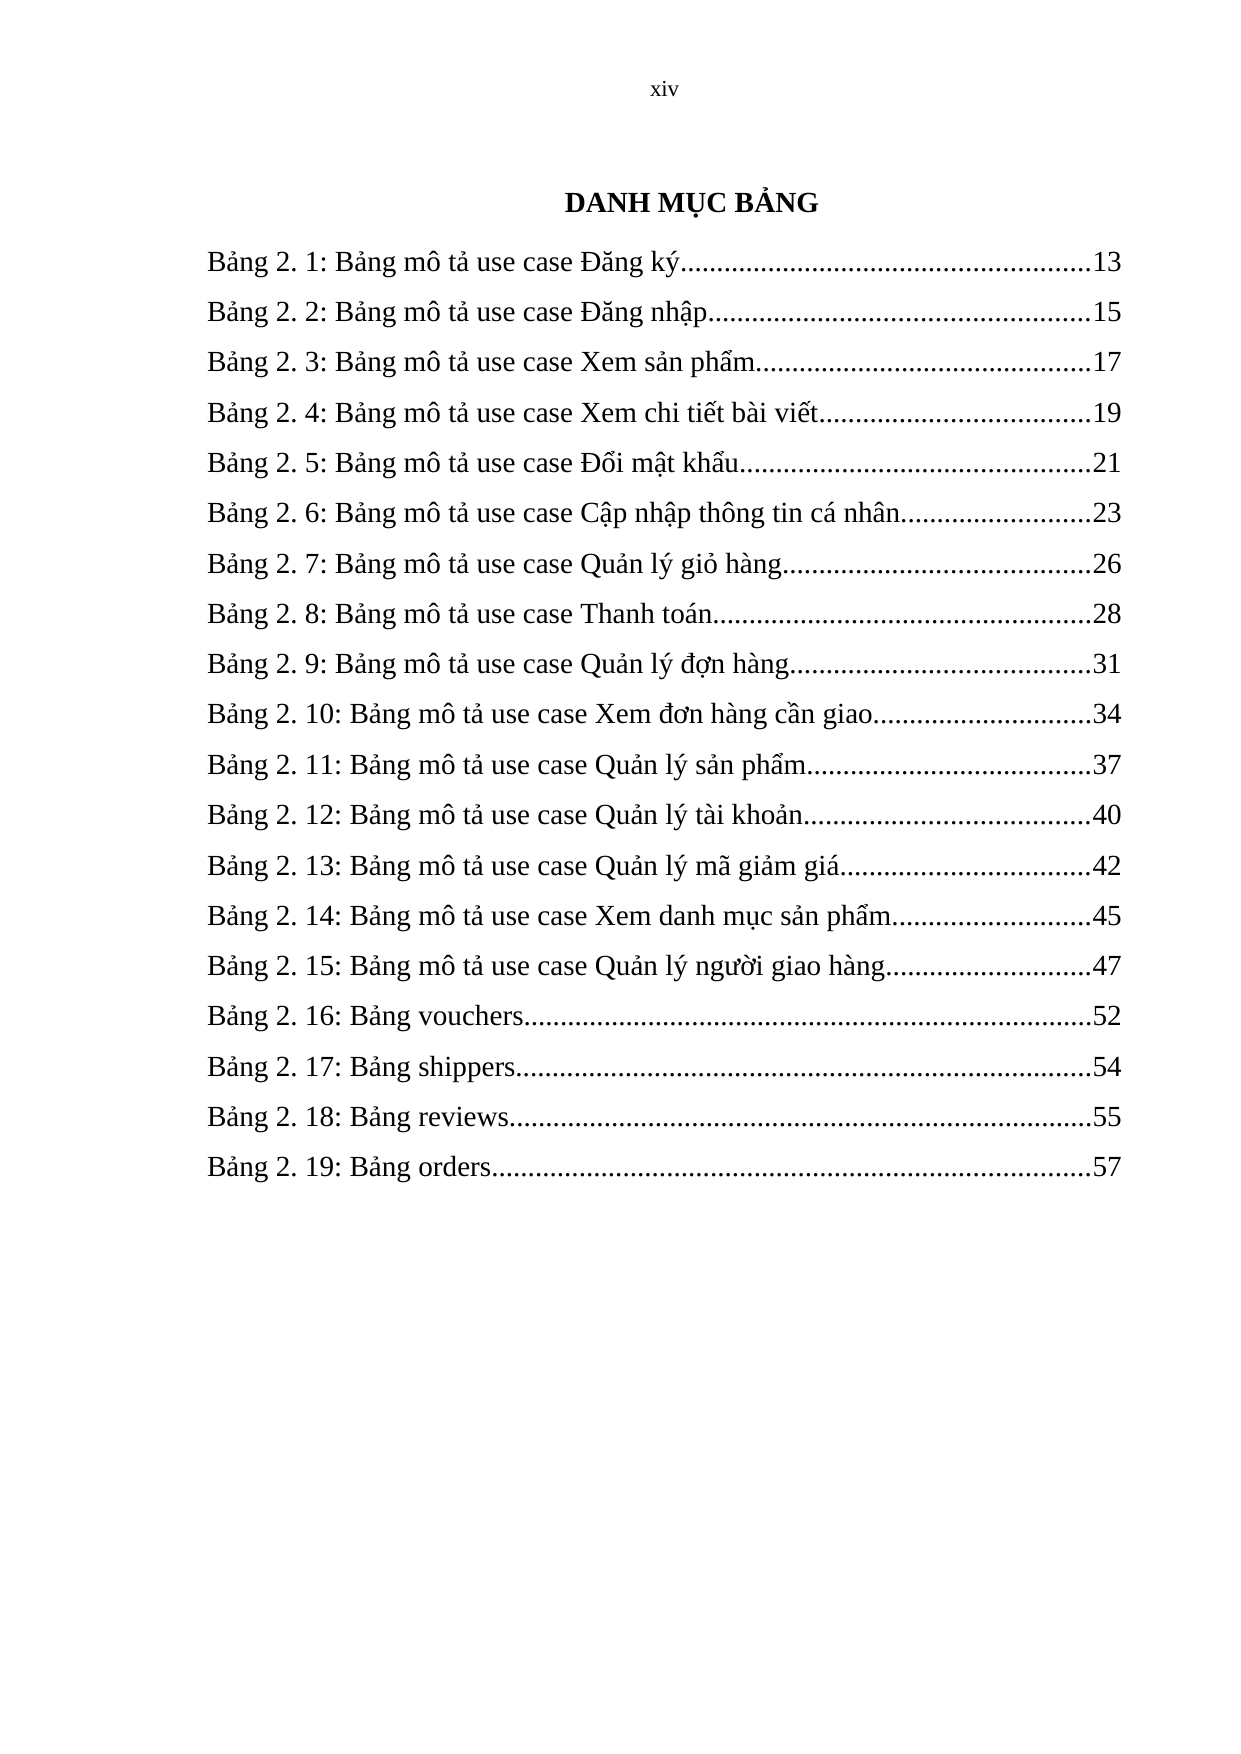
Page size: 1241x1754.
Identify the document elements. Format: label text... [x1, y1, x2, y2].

text Bảng 2. 10: Bảng mô tả use case Xem đơn hàng cần giao 34 [207, 697, 1122, 730]
text Bảng 2. 19: Bảng orders 57 [207, 1149, 1122, 1183]
text Bảng 2. 17: Bảng shippers 54 [207, 1049, 1122, 1082]
text Bảng 2. 2: Bảng mô tả use case Đăng nhập 15 [207, 294, 1122, 328]
text Bảng 2. 8: Bảng mô tả use case Thanh toán 28 [207, 596, 1122, 629]
text Bảng 2. 5: Bảng mô tả use case Đổi mật khẩu 21 [207, 445, 1122, 479]
text Bảng 2. 12: Bảng mô tả use case Quản lý tài khoản 40 [207, 797, 1122, 831]
text Bảng 2. 6: Bảng mô tả use case Cập nhập thông tin cá nhân 23 [207, 495, 1122, 529]
text Bảng 2. 14: Bảng mô tả use case Xem danh mục sản phẩm 45 [207, 898, 1122, 931]
text Bảng 2. 13: Bảng mô tả use case Quản lý mã giảm giá 42 [207, 848, 1122, 881]
text Bảng 2. 7: Bảng mô tả use case Quản lý giỏ hàng 26 [207, 546, 1122, 579]
text Bảng 2. 16: Bảng vouchers 52 [207, 998, 1122, 1032]
subtitle DANH MỤC BẢNG [261, 185, 1122, 219]
text Bảng 2. 11: Bảng mô tả use case Quản lý sản phẩm 37 [207, 747, 1122, 781]
text Bảng 2. 15: Bảng mô tả use case Quản lý người giao hàng 47 [207, 948, 1122, 982]
text Bảng 2. 4: Bảng mô tả use case Xem chi tiết bài viết 19 [207, 395, 1122, 428]
text Bảng 2. 3: Bảng mô tả use case Xem sản phẩm 17 [207, 344, 1122, 378]
text Bảng 2. 18: Bảng reviews 55 [207, 1099, 1122, 1133]
text Bảng 2. 9: Bảng mô tả use case Quản lý đợn hàng 31 [207, 646, 1122, 680]
text Bảng 2. 1: Bảng mô tả use case Đăng ký 13 [207, 244, 1122, 277]
